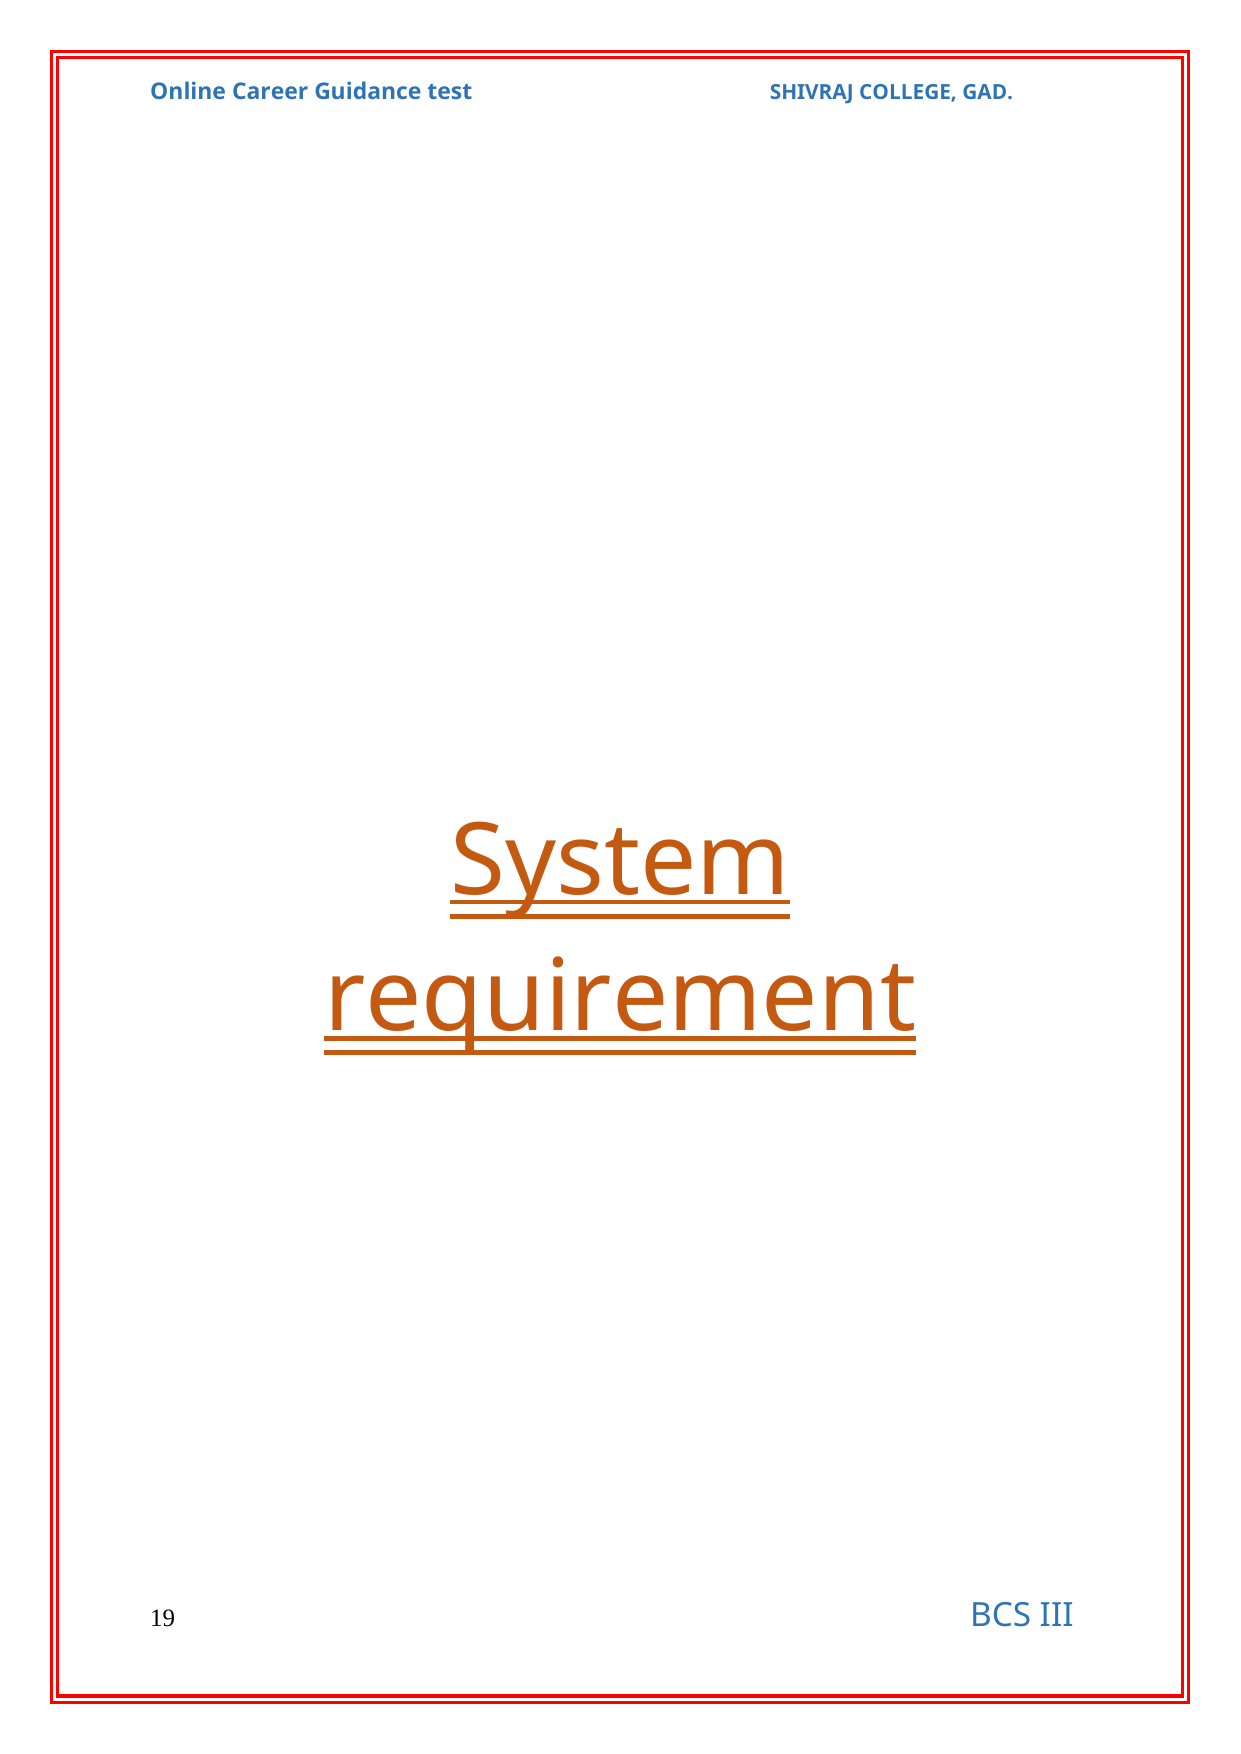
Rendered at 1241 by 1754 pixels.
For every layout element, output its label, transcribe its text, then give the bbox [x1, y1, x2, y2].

text System [150, 787, 1090, 924]
text requirement [150, 924, 1090, 1060]
